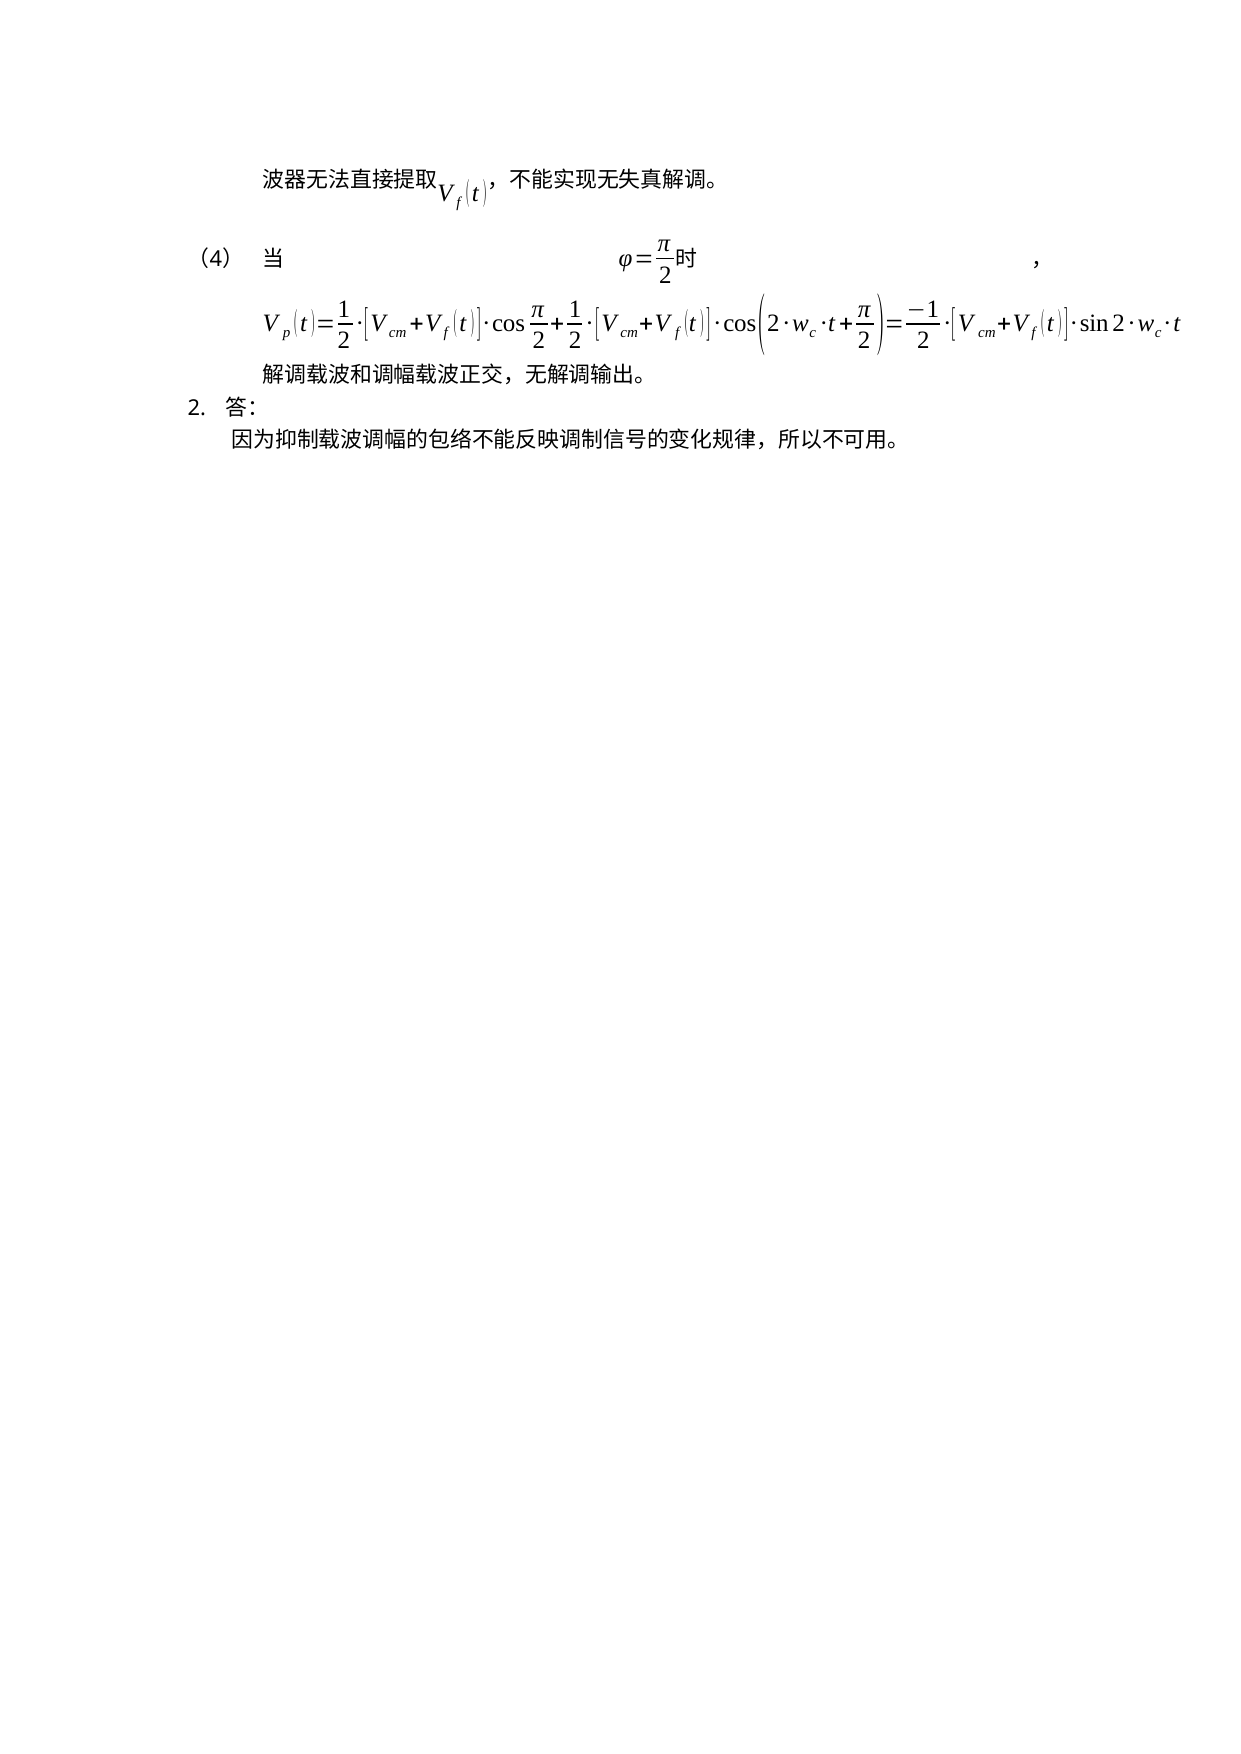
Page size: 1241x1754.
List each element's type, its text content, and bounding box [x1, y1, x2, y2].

list 当时，，解调载波和调幅载波正交，无解调输出。 [187, 227, 1053, 389]
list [187, 162, 1053, 227]
list 答： [187, 389, 1053, 422]
text 因为抑制载波调幅的包络不能反映调制信号的变化规律，所以不可用。 [187, 422, 1053, 454]
